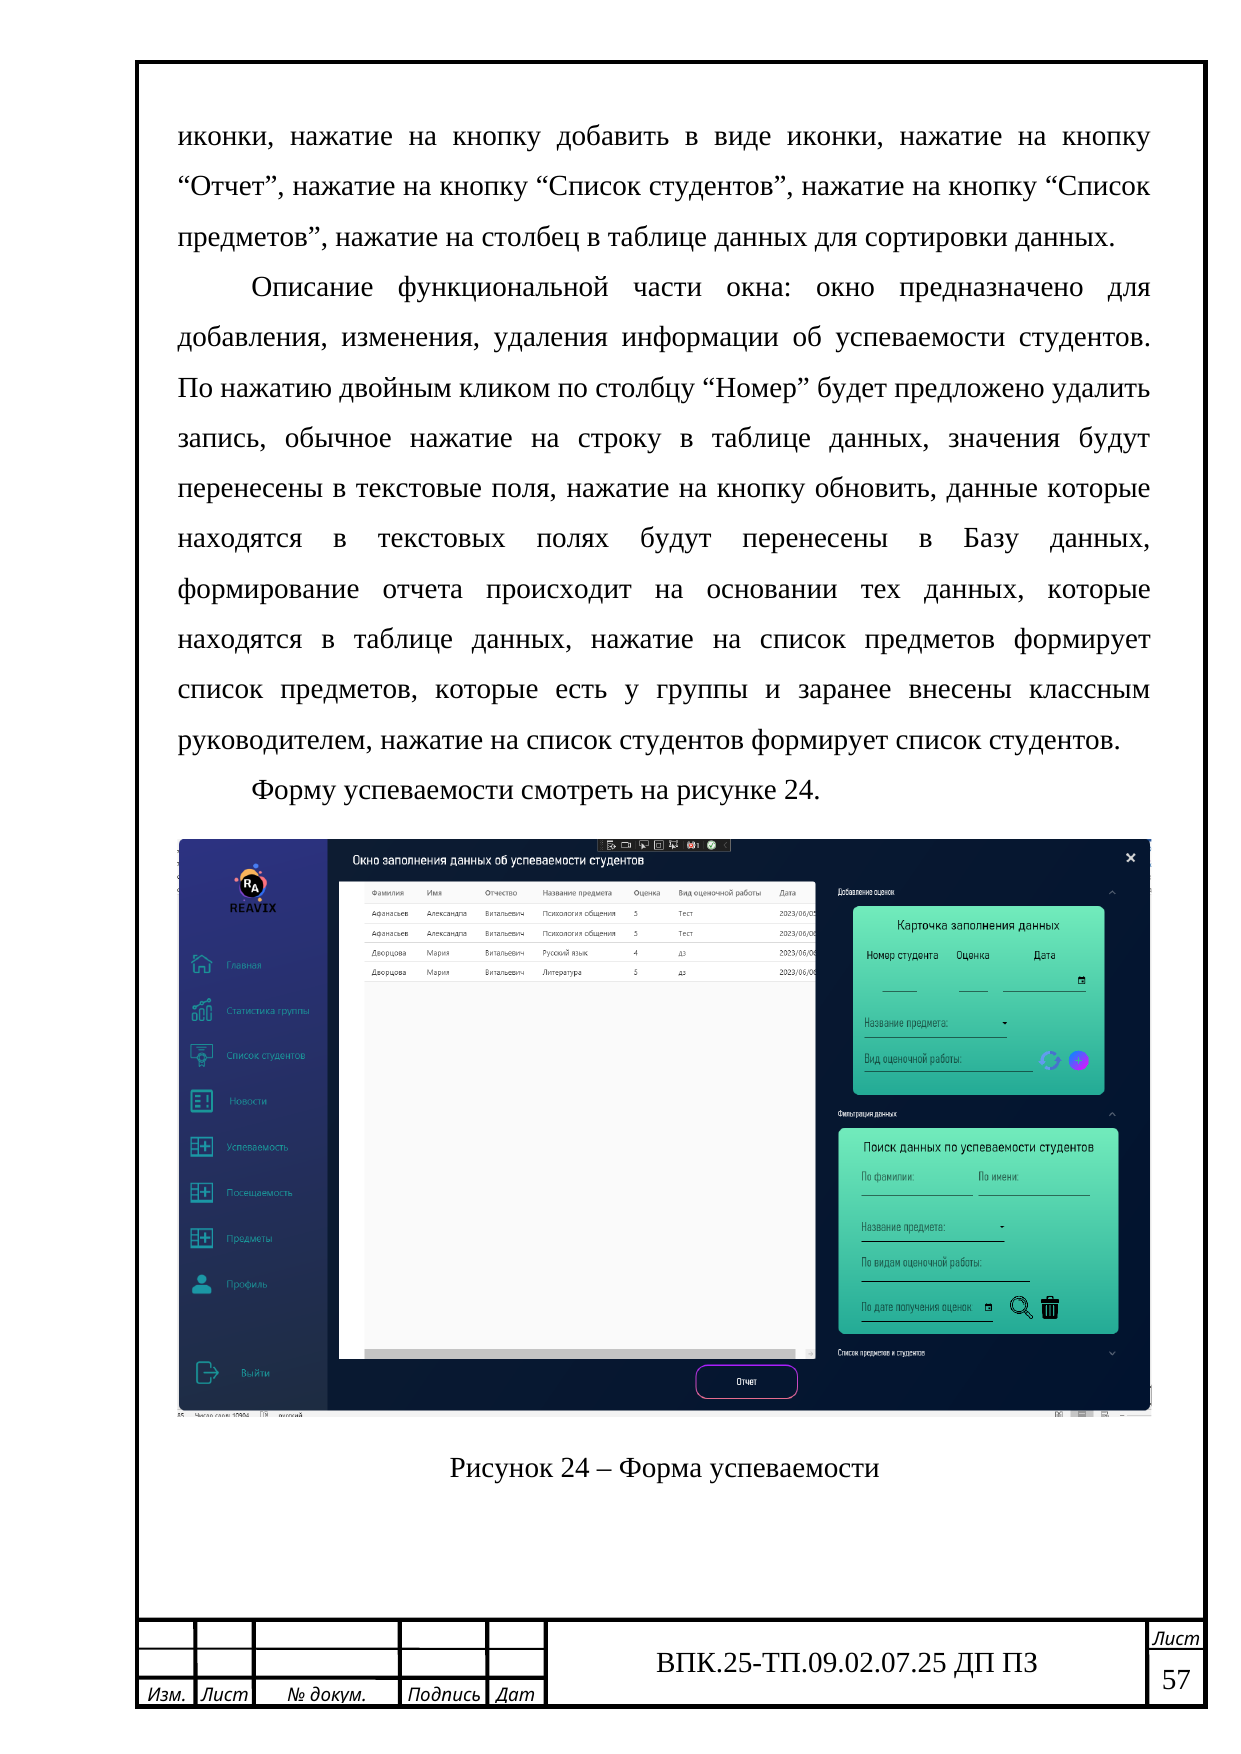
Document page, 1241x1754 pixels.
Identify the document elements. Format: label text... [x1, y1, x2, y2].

picture [177, 839, 1152, 1417]
text Рисунок 24 – Форма успеваемости [177, 1450, 1152, 1483]
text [177, 118, 1152, 252]
text Описание функциональной части окна: окно предназначено для добавления, изменения, удаления информации об успеваемости студентов. По нажатию двойным кликом по столбцу “Номер” будет предложено удалить запись, обычное нажатие на строку в таблице данных, значения будут перенесены в текстовые поля, нажатие на кнопку обновить, данные которые находятся в текстовых полях будут перенесены в Базу данных, формирование отчета происходит на основании тех данных, которые находятся в таблице данных, нажатие на список предметов формирует список предметов, которые есть у группы и заранее внесены классным руководителем, нажатие на список студентов формирует список студентов. [177, 269, 1152, 755]
text Форму успеваемости смотреть на рисунке 24. [177, 772, 1152, 806]
